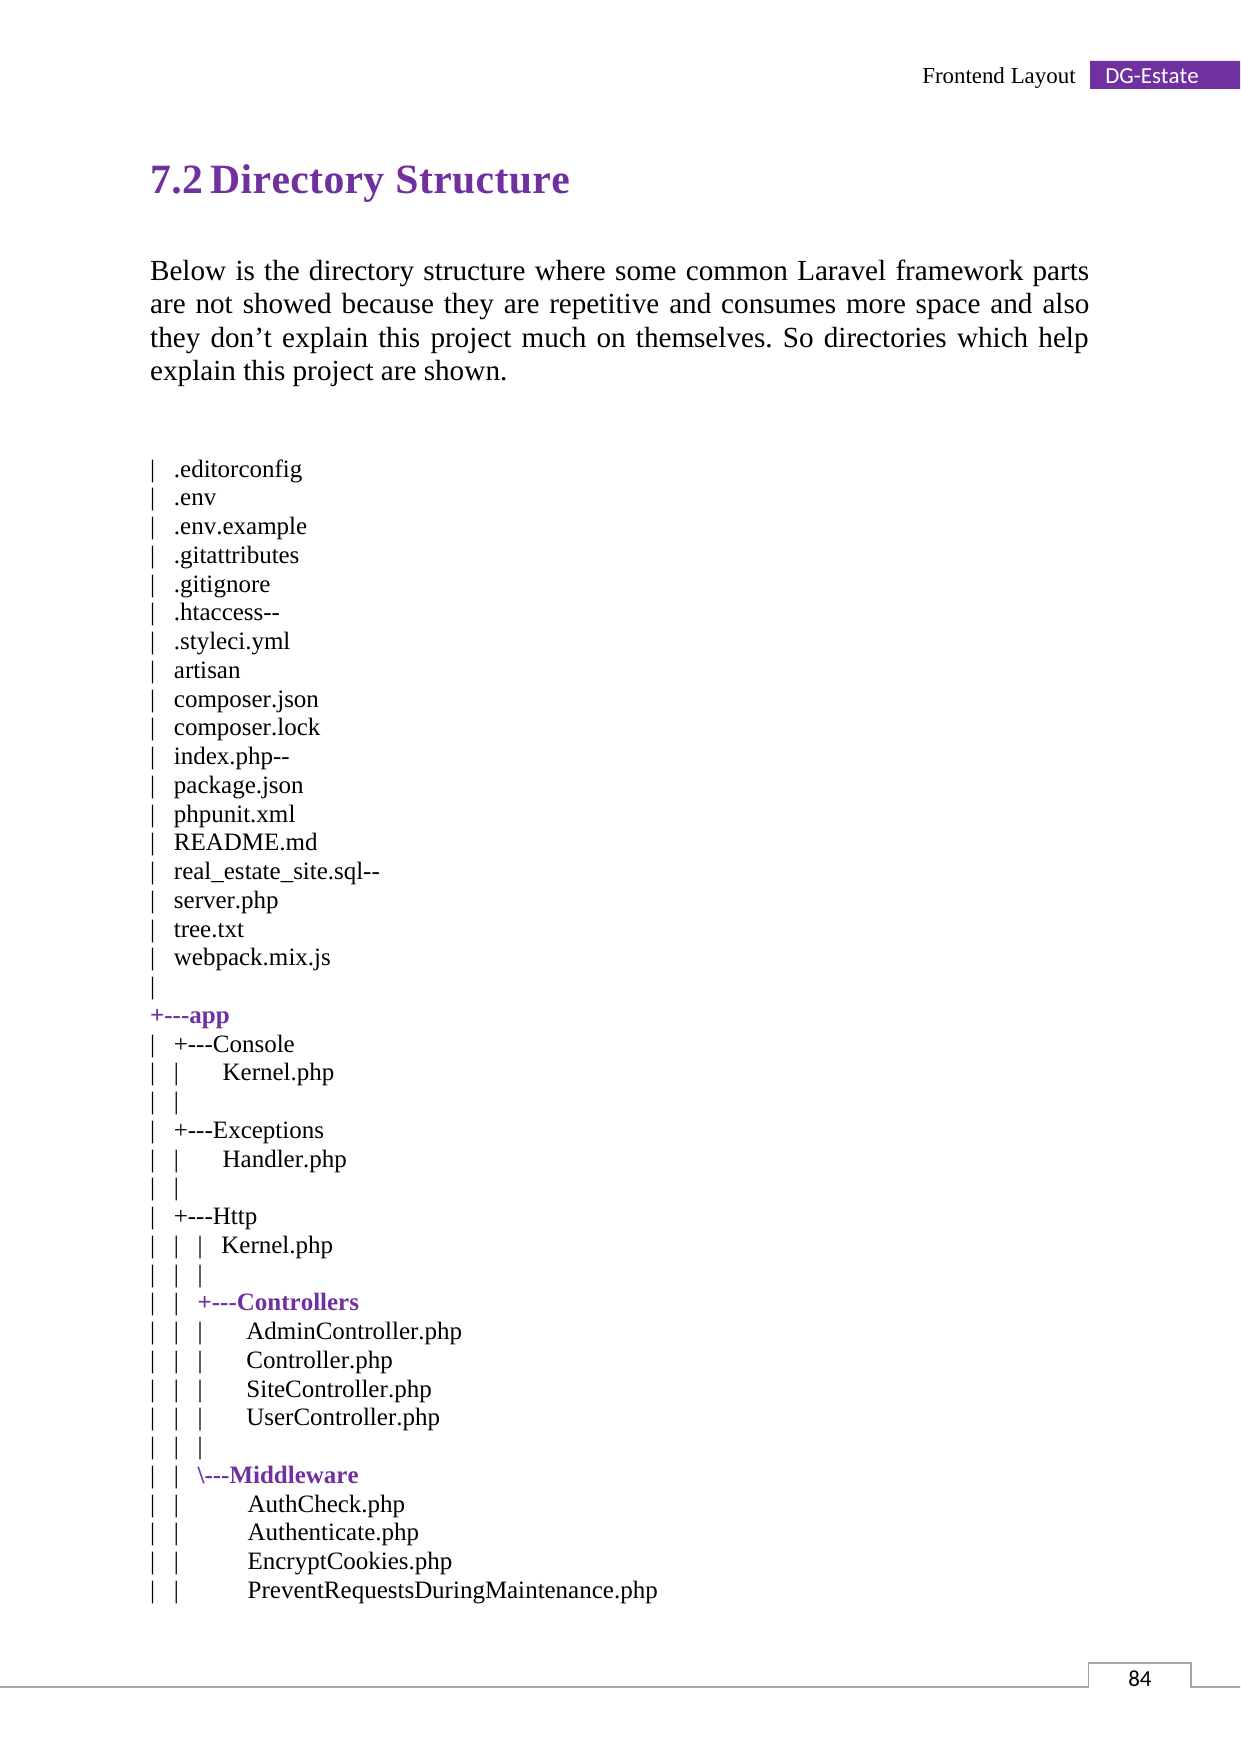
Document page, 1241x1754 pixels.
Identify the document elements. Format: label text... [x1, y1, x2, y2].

text | composer.json [150, 684, 1090, 712]
text | | | Controller.php [150, 1345, 1090, 1374]
text | | | Kernel.php [150, 1230, 1090, 1259]
text | +---Console [150, 1029, 1090, 1057]
text | | Authenticate.php [150, 1517, 1090, 1546]
text | | | UserController.php [150, 1402, 1090, 1431]
text | | [150, 1086, 1090, 1115]
text | .htaccess-- [150, 597, 1090, 626]
text | [150, 971, 1090, 1000]
title +---app [150, 1000, 1090, 1029]
text | .editorconfig [150, 454, 1090, 482]
text | real_estate_site.sql-- [150, 856, 1090, 885]
text | | | AdminController.php [150, 1316, 1090, 1345]
text | +---Http [150, 1201, 1090, 1230]
text Below is the directory structure where some common Laravel framework parts are not showed because they are repetitive and consumes more space and also they don’t explain this project much on themselves. So directories which help explain this project are shown. [150, 253, 1090, 387]
text | | +---Controllers [150, 1287, 1090, 1316]
text | phpunit.xml [150, 799, 1090, 827]
text | .env.example [150, 511, 1090, 540]
text | | [150, 1172, 1090, 1201]
text | | PreventRequestsDuringMaintenance.php [150, 1575, 1090, 1604]
text | .gitignore [150, 569, 1090, 597]
text | | Handler.php [150, 1144, 1090, 1172]
text | .env [150, 482, 1090, 511]
text | .gitattributes [150, 540, 1090, 569]
text | composer.lock [150, 712, 1090, 741]
text | README.md [150, 827, 1090, 856]
text | | Kernel.php [150, 1057, 1090, 1086]
text | | EncryptCookies.php [150, 1546, 1090, 1575]
text | | | [150, 1259, 1090, 1287]
text | +---Exceptions [150, 1115, 1090, 1144]
text | tree.txt [150, 914, 1090, 942]
text | | | SiteController.php [150, 1374, 1090, 1402]
text | package.json [150, 770, 1090, 799]
text | artisan [150, 655, 1090, 684]
text | | \---Middleware [150, 1460, 1090, 1489]
subtitle Directory Structure [150, 154, 1090, 202]
text | .styleci.yml [150, 626, 1090, 655]
text | server.php [150, 885, 1090, 914]
text | | AuthCheck.php [150, 1489, 1090, 1517]
text | index.php-- [150, 741, 1090, 770]
text | webpack.mix.js [150, 942, 1090, 971]
text | | | [150, 1431, 1090, 1460]
